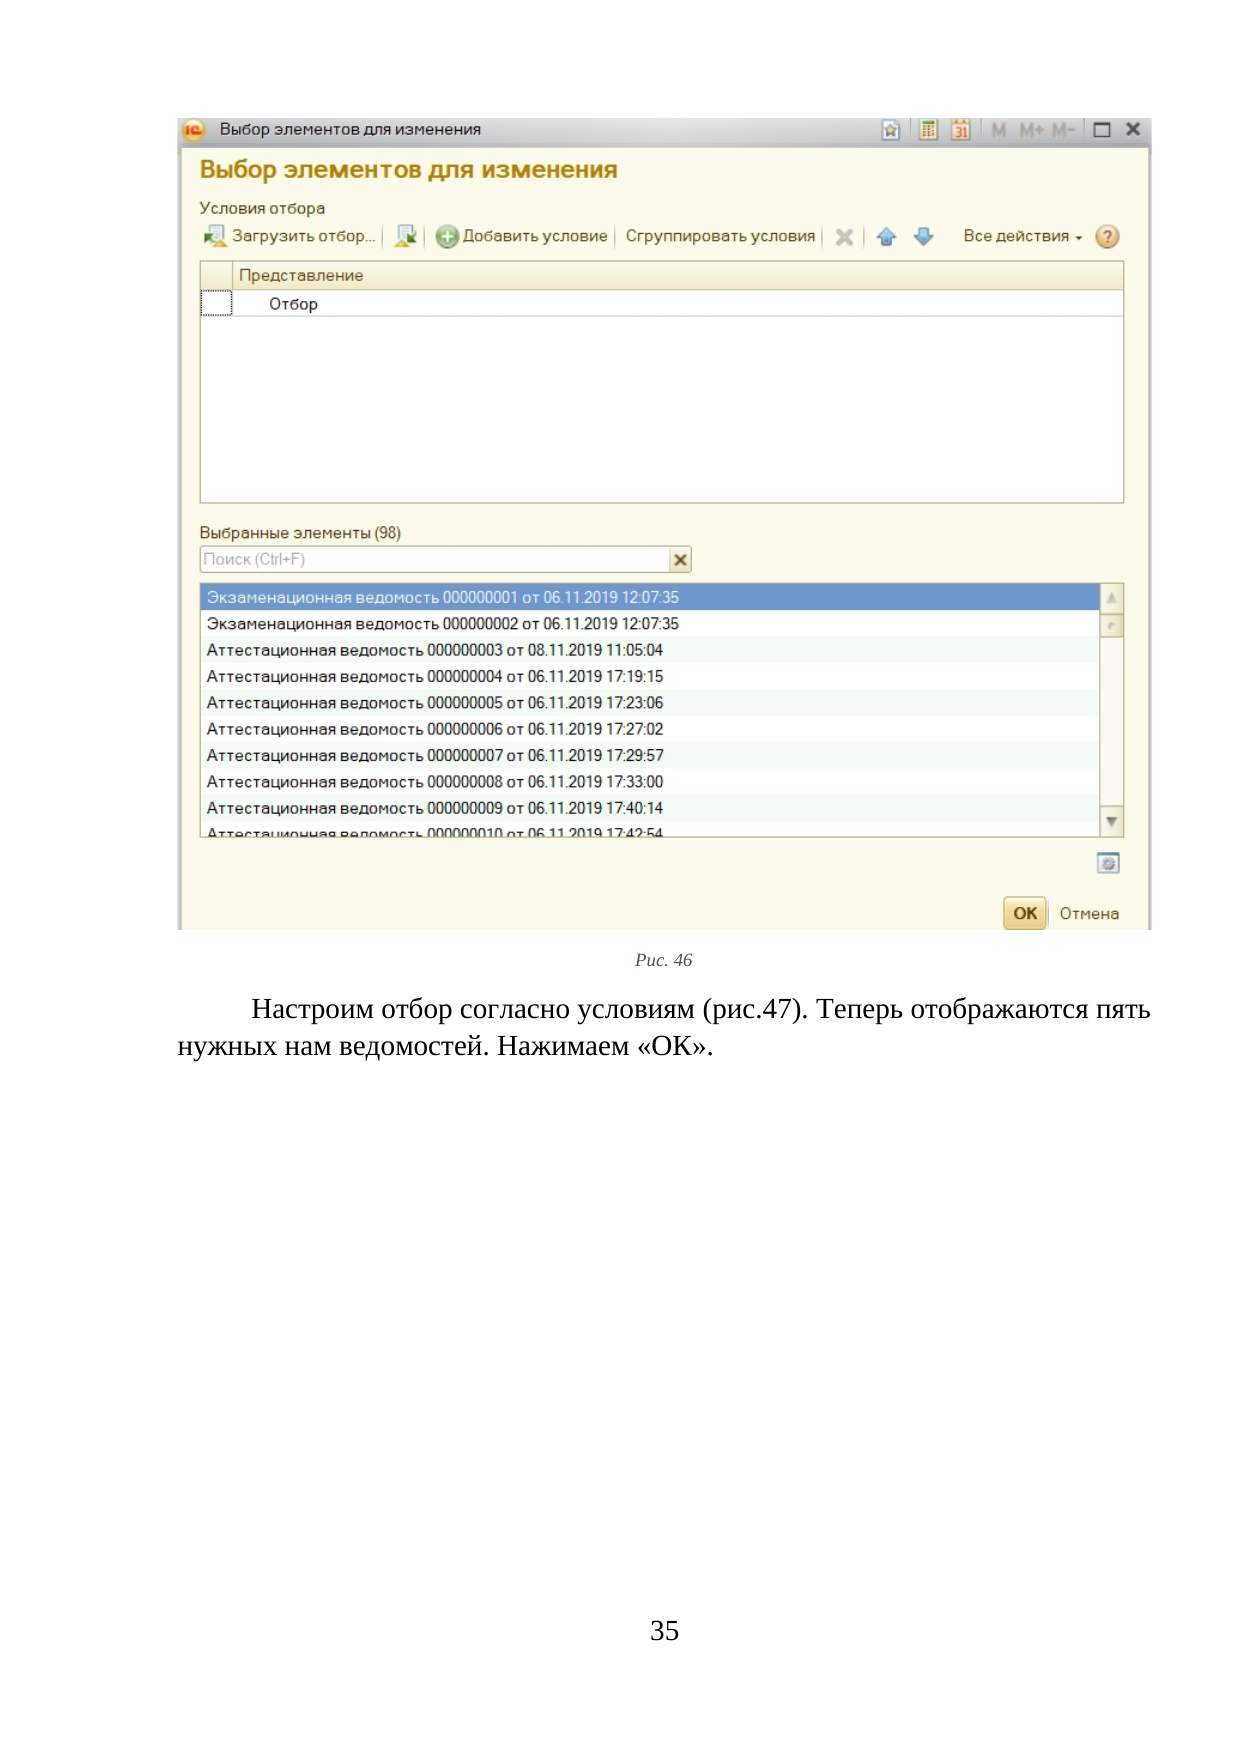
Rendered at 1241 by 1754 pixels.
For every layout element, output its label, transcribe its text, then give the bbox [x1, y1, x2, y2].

picture [177, 118, 1152, 930]
text Рис. 46 [177, 949, 1152, 971]
text Настроим отбор согласно условиям (рис.47). Теперь отображаются пять нужных нам ведомостей. Нажимаем «ОК». [177, 991, 1152, 1061]
